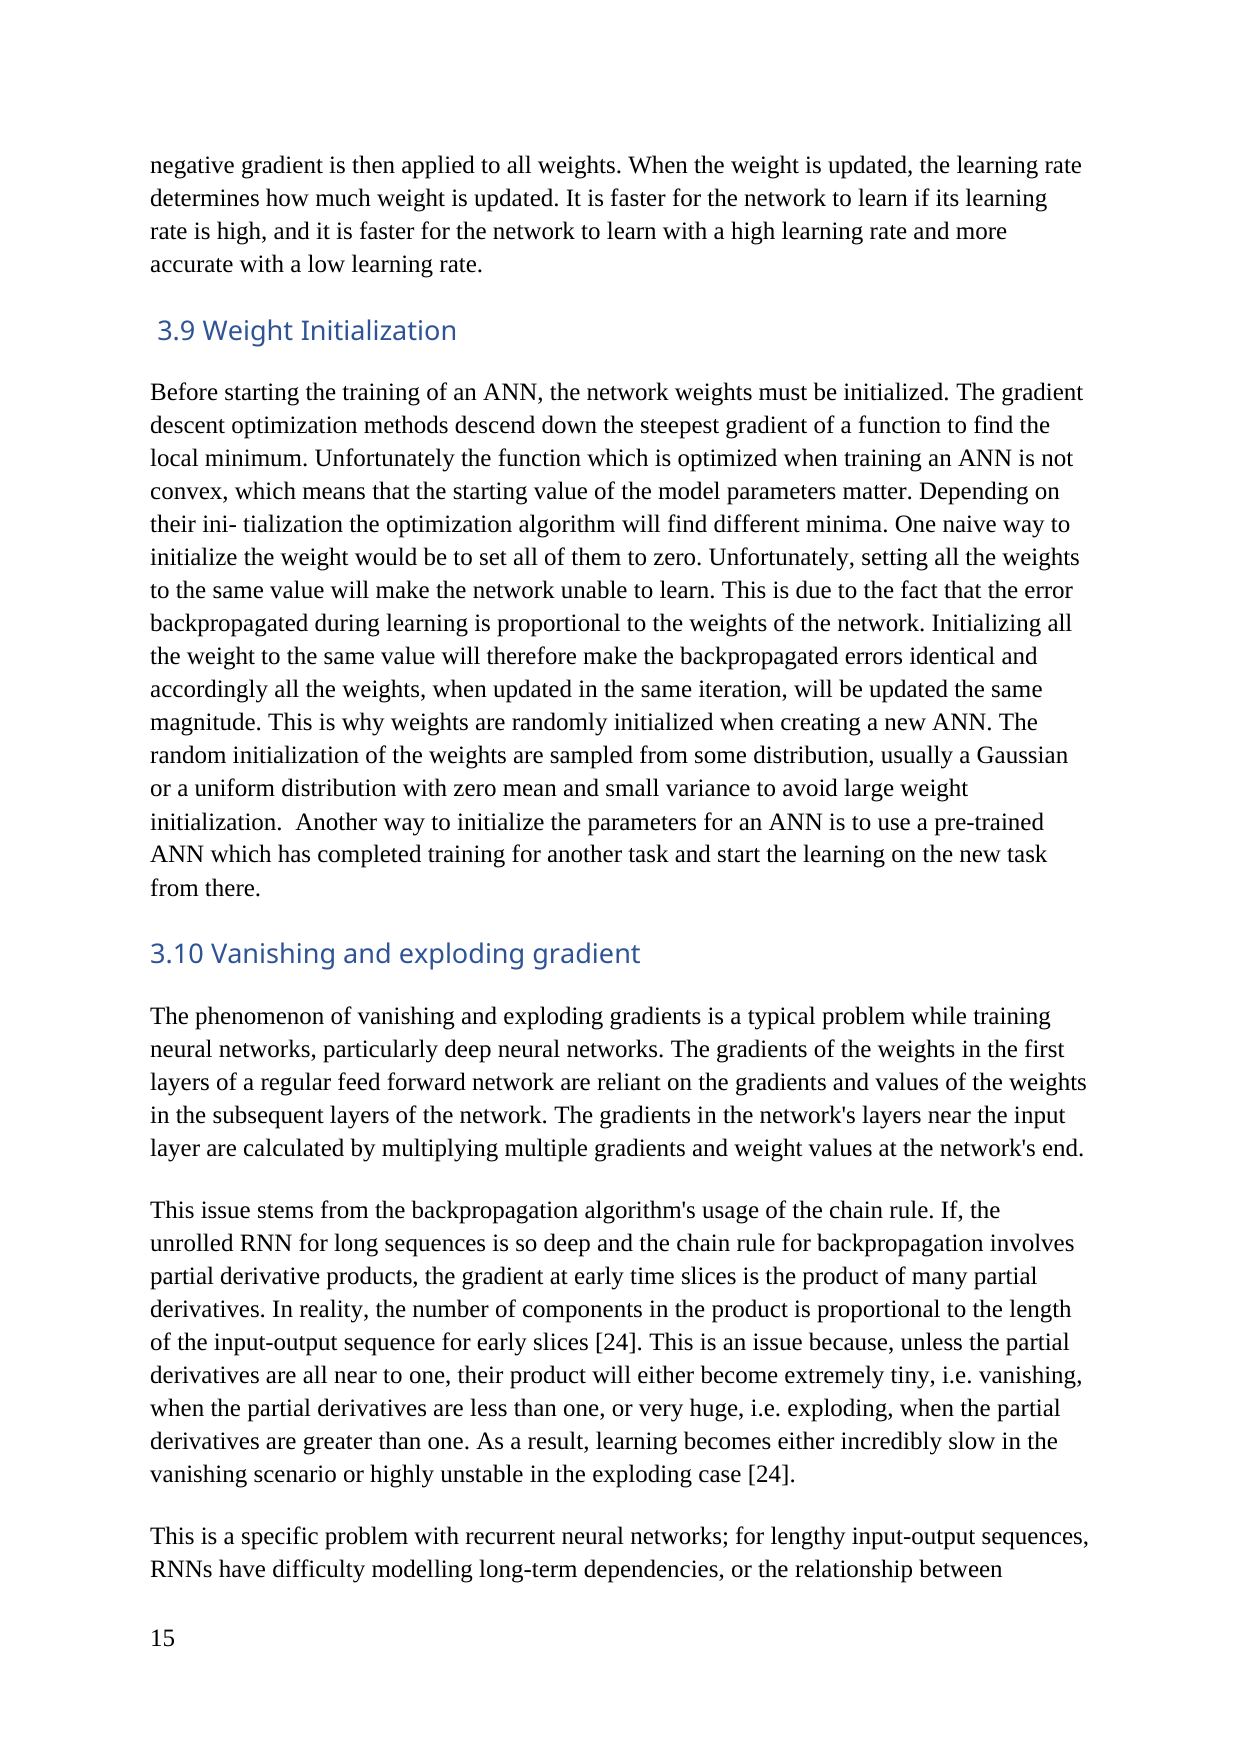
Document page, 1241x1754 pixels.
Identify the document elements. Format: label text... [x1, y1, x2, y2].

text Before starting the training of an ANN, the network weights must be initialized. The gradient descent optimization methods descend down the steepest gradient of a function to find the local minimum. Unfortunately the function which is optimized when training an ANN is not convex, which means that the starting value of the model parameters matter. Depending on their ini- tialization the optimization algorithm will find different minima. One naive way to initialize the weight would be to set all of them to zero. Unfortunately, setting all the weights to the same value will make the network unable to learn. This is due to the fact that the error backpropagated during learning is proportional to the weights of the network. Initializing all the weight to the same value will therefore make the backpropagated errors identical and accordingly all the weights, when updated in the same iteration, will be updated the same magnitude. This is why weights are randomly initialized when creating a new ANN. The random initialization of the weights are sampled from some distribution, usually a Gaussian or a uniform distribution with zero mean and small variance to avoid large weight initialization. Another way to initialize the parameters for an ANN is to use a pre-trained ANN which has completed training for another task and start the learning on the new task from there. [150, 575, 1090, 1099]
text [150, 150, 1090, 476]
subtitle 3.10 Vanishing and exploding gradient [150, 1133, 1090, 1170]
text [150, 1393, 1090, 1587]
text The phenomenon of vanishing and exploding gradients is a typical problem while training neural networks, particularly deep neural networks. The gradients of the weights in the first layers of a regular feed forward network are reliant on the gradients and values of the weights in the subsequent layers of the network. The gradients in the network's layers near the input layer are calculated by multiplying multiple gradients and weight values at the network's end. [150, 1199, 1090, 1360]
subtitle 3.9 Weight Initialization [150, 509, 1090, 546]
